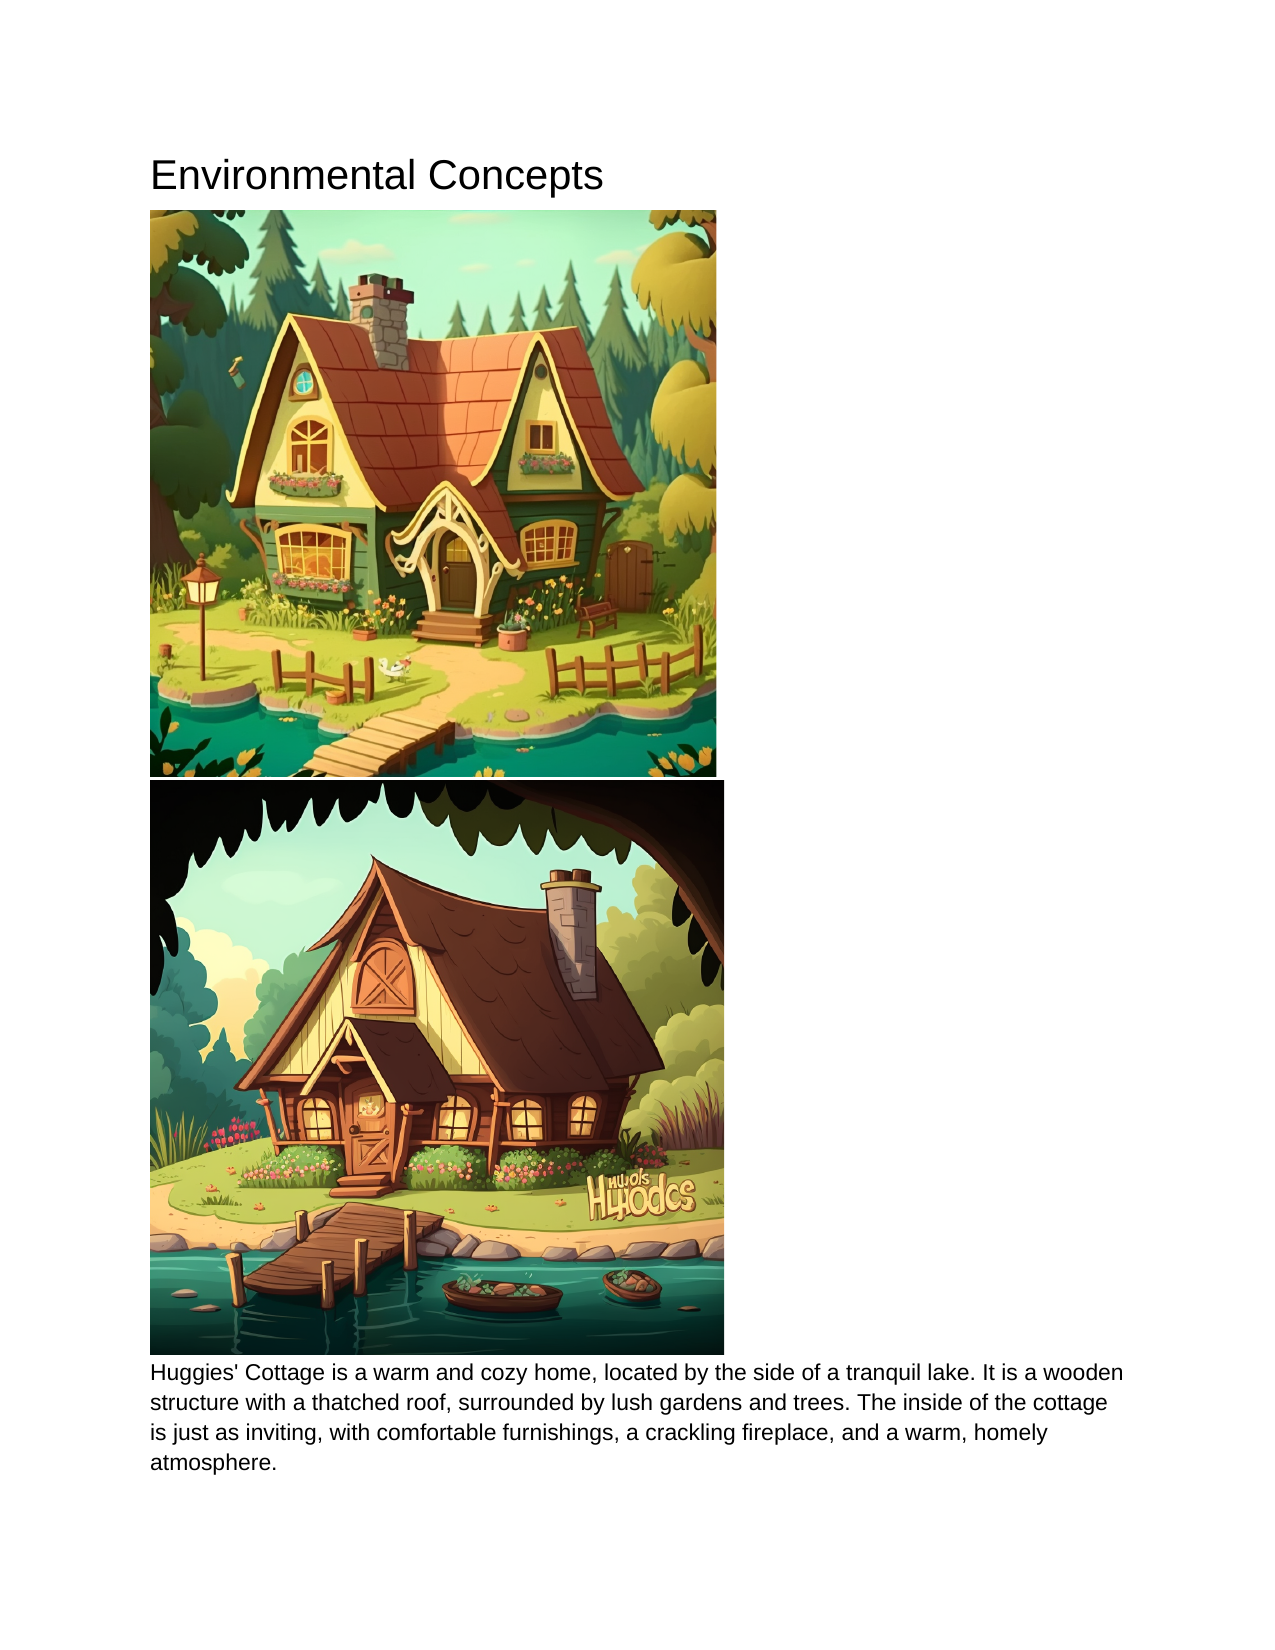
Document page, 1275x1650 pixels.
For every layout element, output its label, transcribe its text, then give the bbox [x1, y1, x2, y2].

picture [150, 210, 717, 777]
subtitle Environmental Concepts [150, 150, 1125, 198]
picture [150, 780, 725, 1355]
